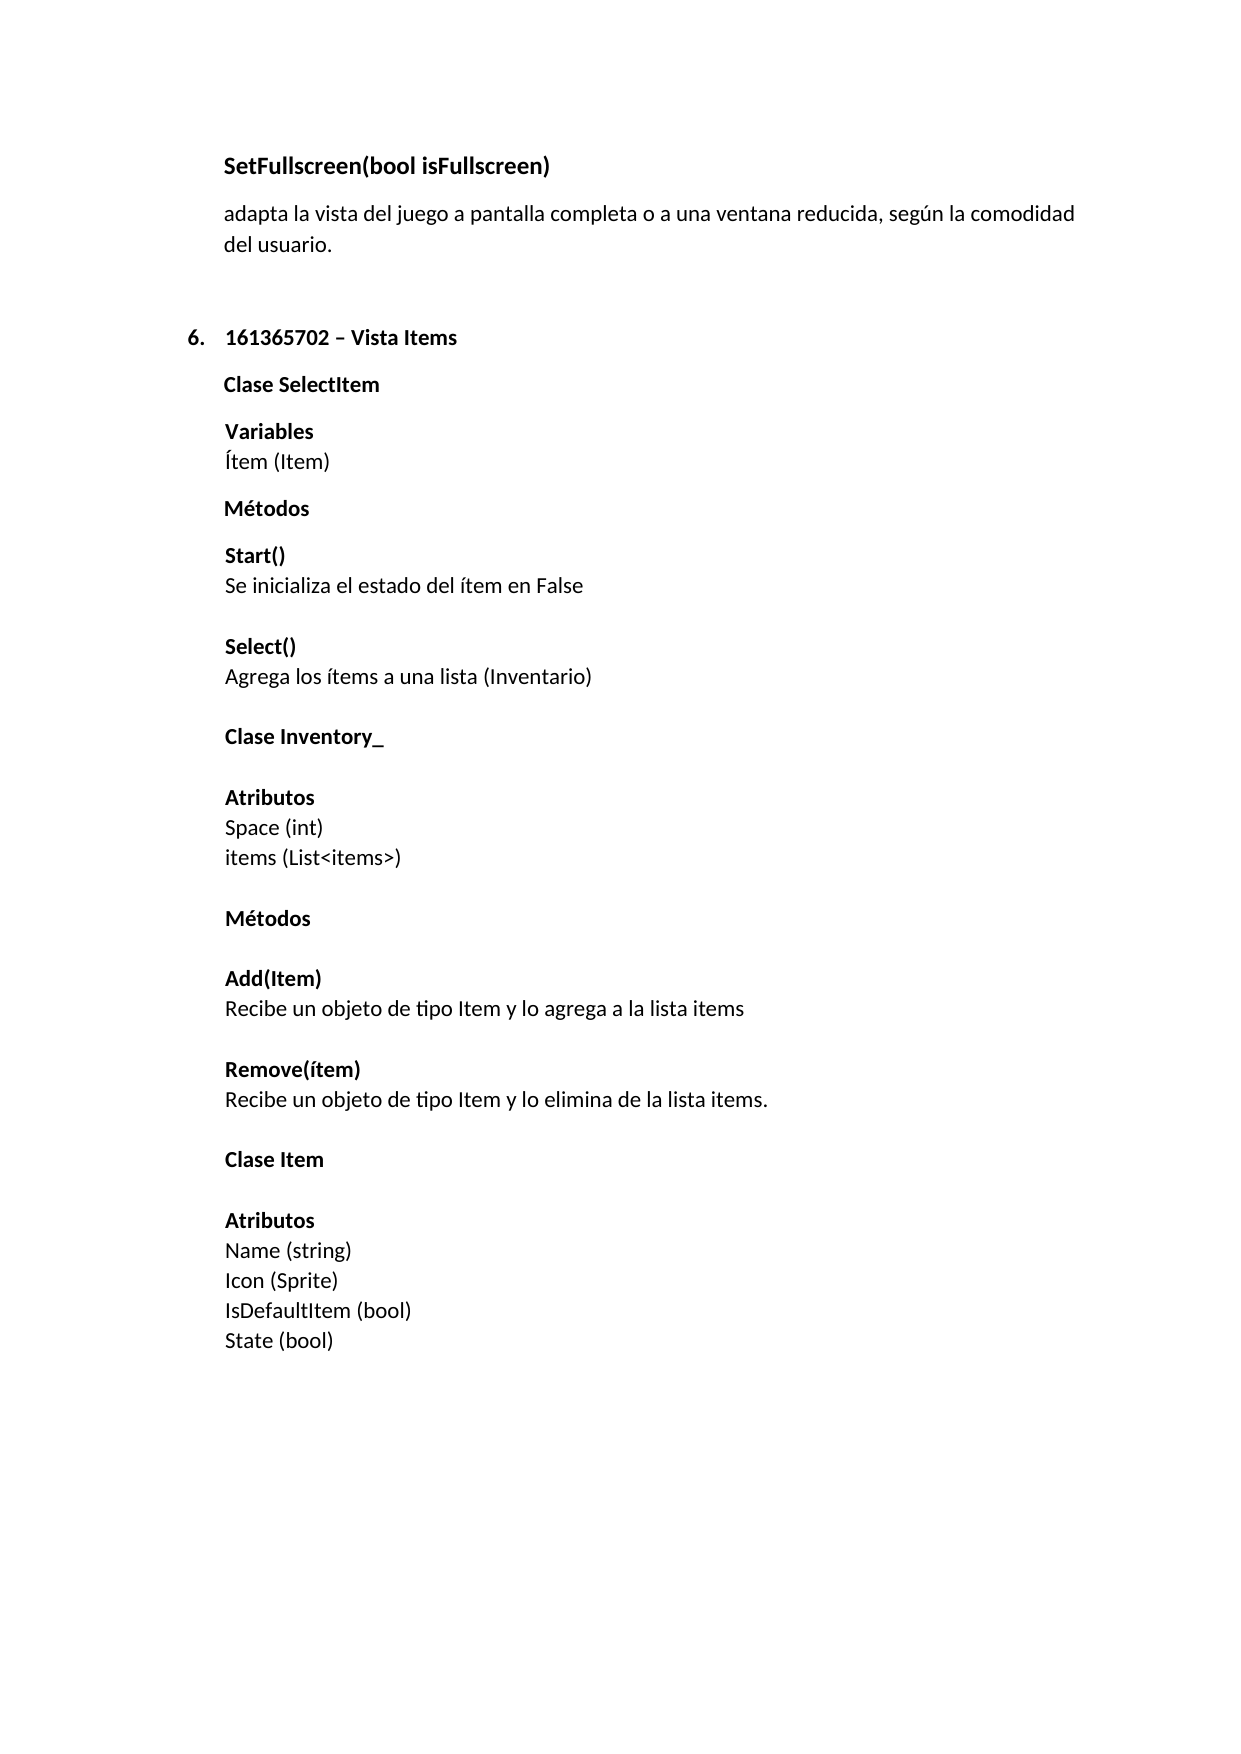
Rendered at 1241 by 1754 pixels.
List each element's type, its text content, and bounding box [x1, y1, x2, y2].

list Variables [225, 417, 1090, 445]
list Recibe un objeto de tipo Item y lo agrega a la lista items [225, 994, 1090, 1022]
list 161365702 – Vista Items [187, 323, 1090, 352]
list Select() [225, 632, 1090, 660]
list Atributos [225, 783, 1090, 811]
list Ítem (Item) [225, 447, 1090, 476]
list IsDefaultItem (bool) [225, 1296, 1090, 1324]
list Clase Inventory_ [225, 722, 1090, 751]
list Remove(ítem) [225, 1055, 1090, 1083]
list Start() [225, 541, 1090, 569]
text adapta la vista del juego a pantalla completa o a una ventana reducida, según la comodidad del usuario. [224, 199, 1090, 258]
list Icon (Sprite) [225, 1266, 1090, 1294]
list Clase Item [225, 1145, 1090, 1173]
list items (List<items>) [225, 843, 1090, 871]
list Add(Item) [225, 964, 1090, 992]
list Recibe un objeto de tipo Item y lo elimina de la lista items. [225, 1085, 1090, 1113]
list Space (int) [225, 813, 1090, 841]
list State (bool) [225, 1327, 1090, 1355]
list Se inicializa el estado del ítem en False [225, 571, 1090, 599]
text Métodos [150, 494, 1090, 522]
list Métodos [225, 904, 1090, 932]
text Clase SelectItem [150, 370, 1090, 398]
list Agrega los ítems a una lista (Inventario) [225, 662, 1090, 690]
list Name (string) [225, 1236, 1090, 1264]
text SetFullscreen(bool isFullscreen) [224, 150, 1090, 181]
list Atributos [225, 1206, 1090, 1234]
